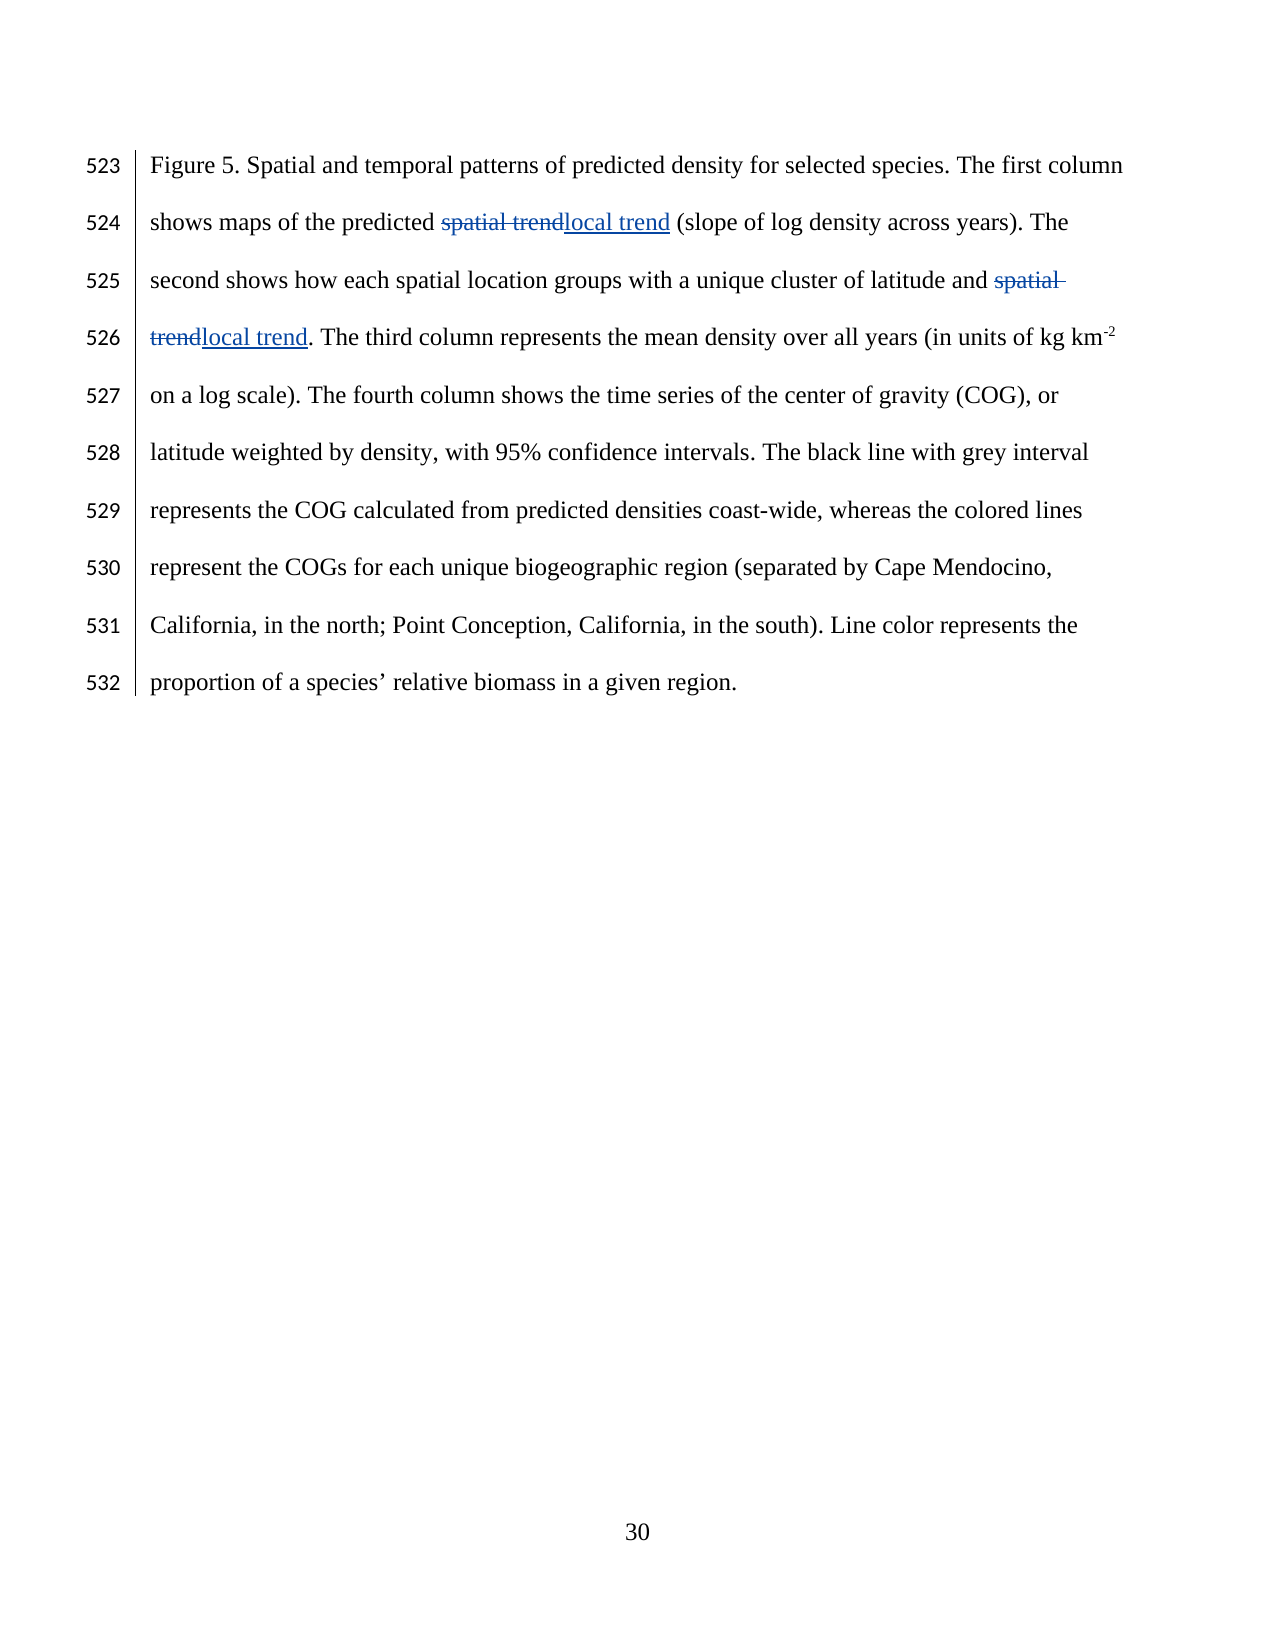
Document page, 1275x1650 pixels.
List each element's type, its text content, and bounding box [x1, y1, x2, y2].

text Figure 5. Spatial and temporal patterns of predicted density for selected species. The first column shows maps of the predicted (slope of log density across years). The second shows how each spatial location groups with a unique cluster of latitude and . The third column represents the mean density over all years (in units of kg km-2 on a log scale). The fourth column shows the time series of the center of gravity (COG), or latitude weighted by density, with 95% confidence intervals. The black line with grey interval represents the COG calculated from predicted densities coast-wide, whereas the colored lines represent the COGs for each unique biogeographic region (separated by Cape Mendocino, California, in the north; Point Conception, California, in the south). Line color represents the proportion of a species’ relative biomass in a given region. [150, 150, 1125, 696]
